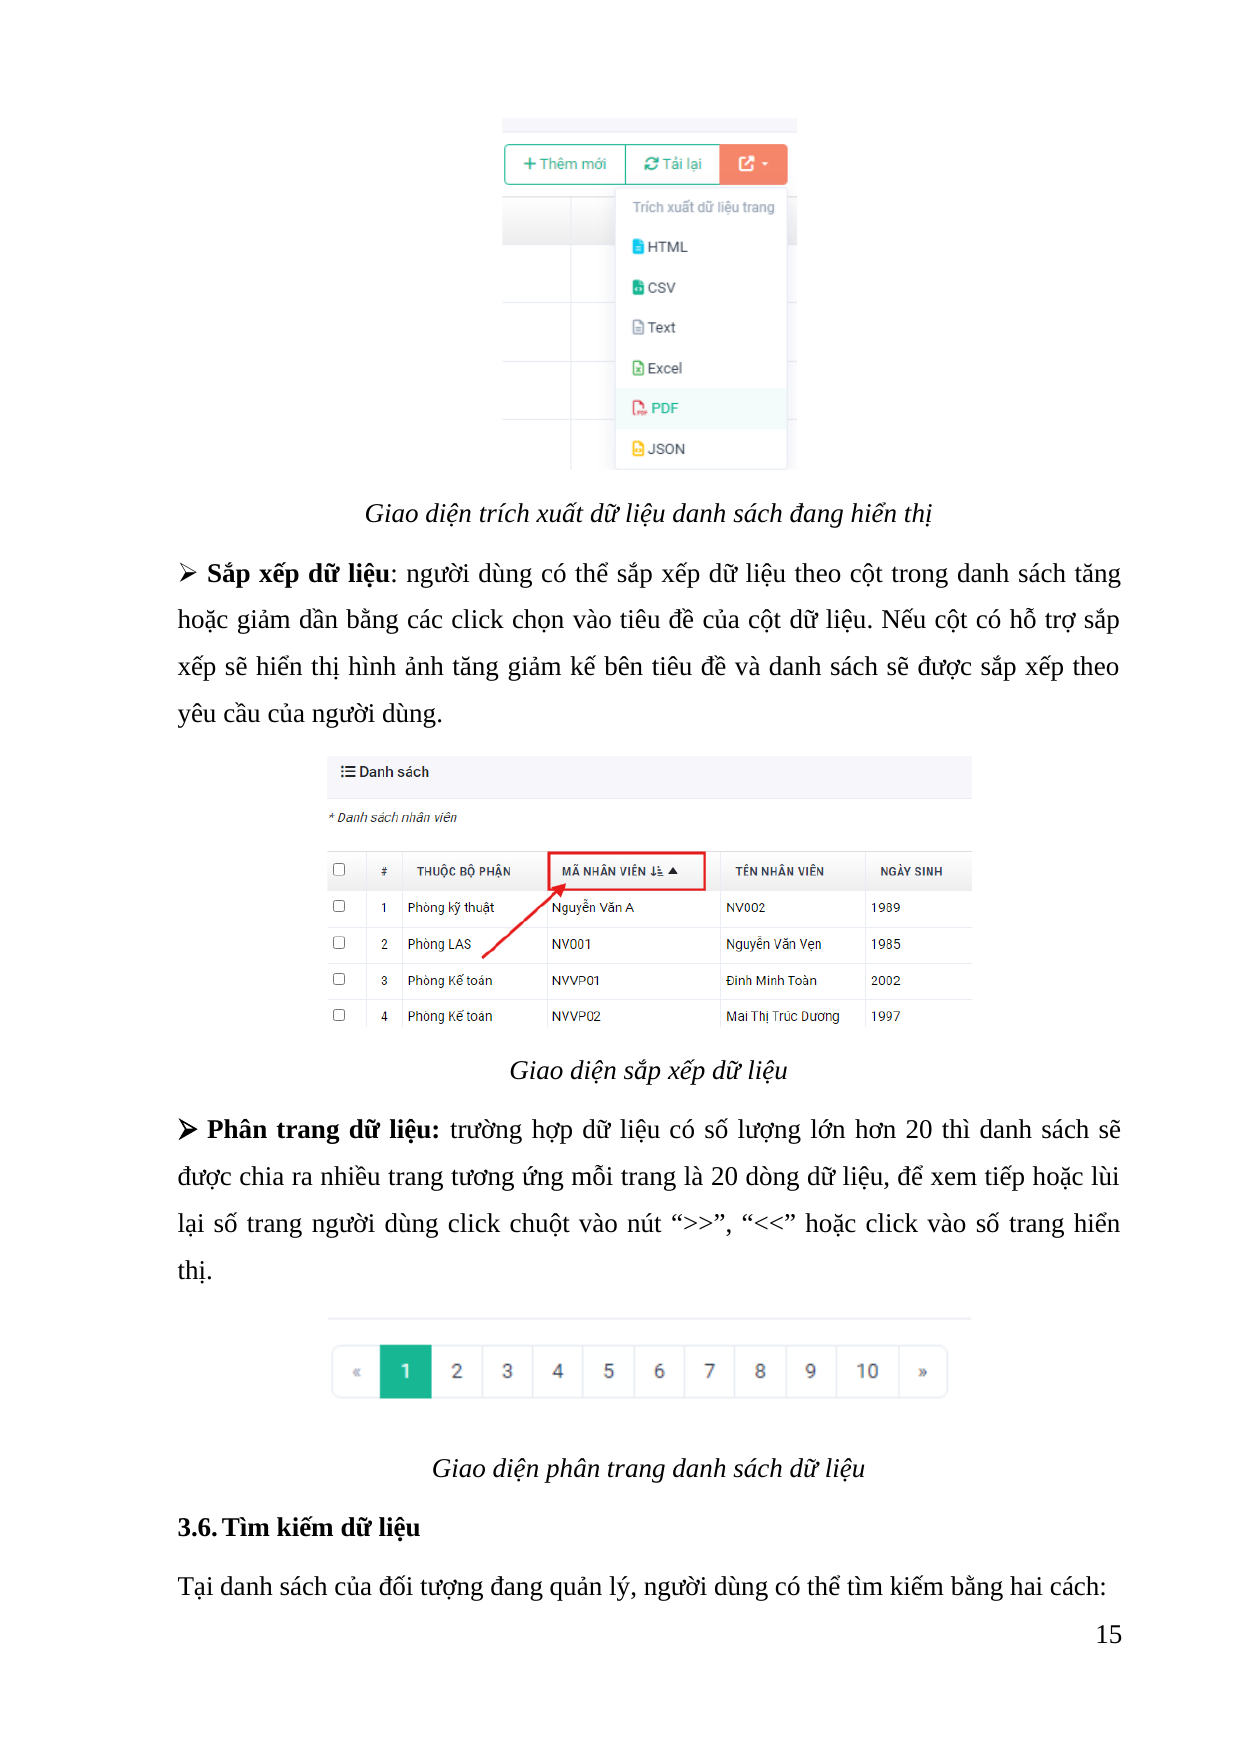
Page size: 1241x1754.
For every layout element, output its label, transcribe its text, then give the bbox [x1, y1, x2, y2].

list Tìm kiếm dữ liệu [177, 1511, 1122, 1542]
text Tại danh sách của đối tượng đang quản lý, người dùng có thể tìm kiếm bằng hai cách: [177, 1570, 1122, 1601]
text Giao diện sắp xếp dữ liệu [177, 1054, 1122, 1086]
picture [327, 756, 972, 1027]
list Sắp xếp dữ liệu: người dùng có thể sắp xếp dữ liệu theo cột trong danh sách tăng hoặc giảm dần bằng các click chọn vào tiêu đề của cột dữ liệu. Nếu cột có hỗ trợ sắp xếp sẽ hiển thị hình ảnh tăng giảm kế bên tiêu đề và danh sách sẽ được sắp xếp theo yêu cầu của người dùng. [177, 557, 1122, 728]
text Giao diện trích xuất dữ liệu danh sách đang hiển thị [177, 498, 1122, 529]
list Giao diện phân trang danh sách dữ liệu [177, 1452, 1122, 1483]
picture [502, 118, 798, 470]
list Phân trang dữ liệu: trường hợp dữ liệu có số lượng lớn hơn 20 thì danh sách sẽ được chia ra nhiều trang tương ứng mỗi trang là 20 dòng dữ liệu, để xem tiếp hoặc lùi lại số trang người dùng click chuột vào nút “>>”, “<<” hoặc click vào số trang hiển thị. [177, 1114, 1122, 1285]
picture [327, 1312, 972, 1424]
